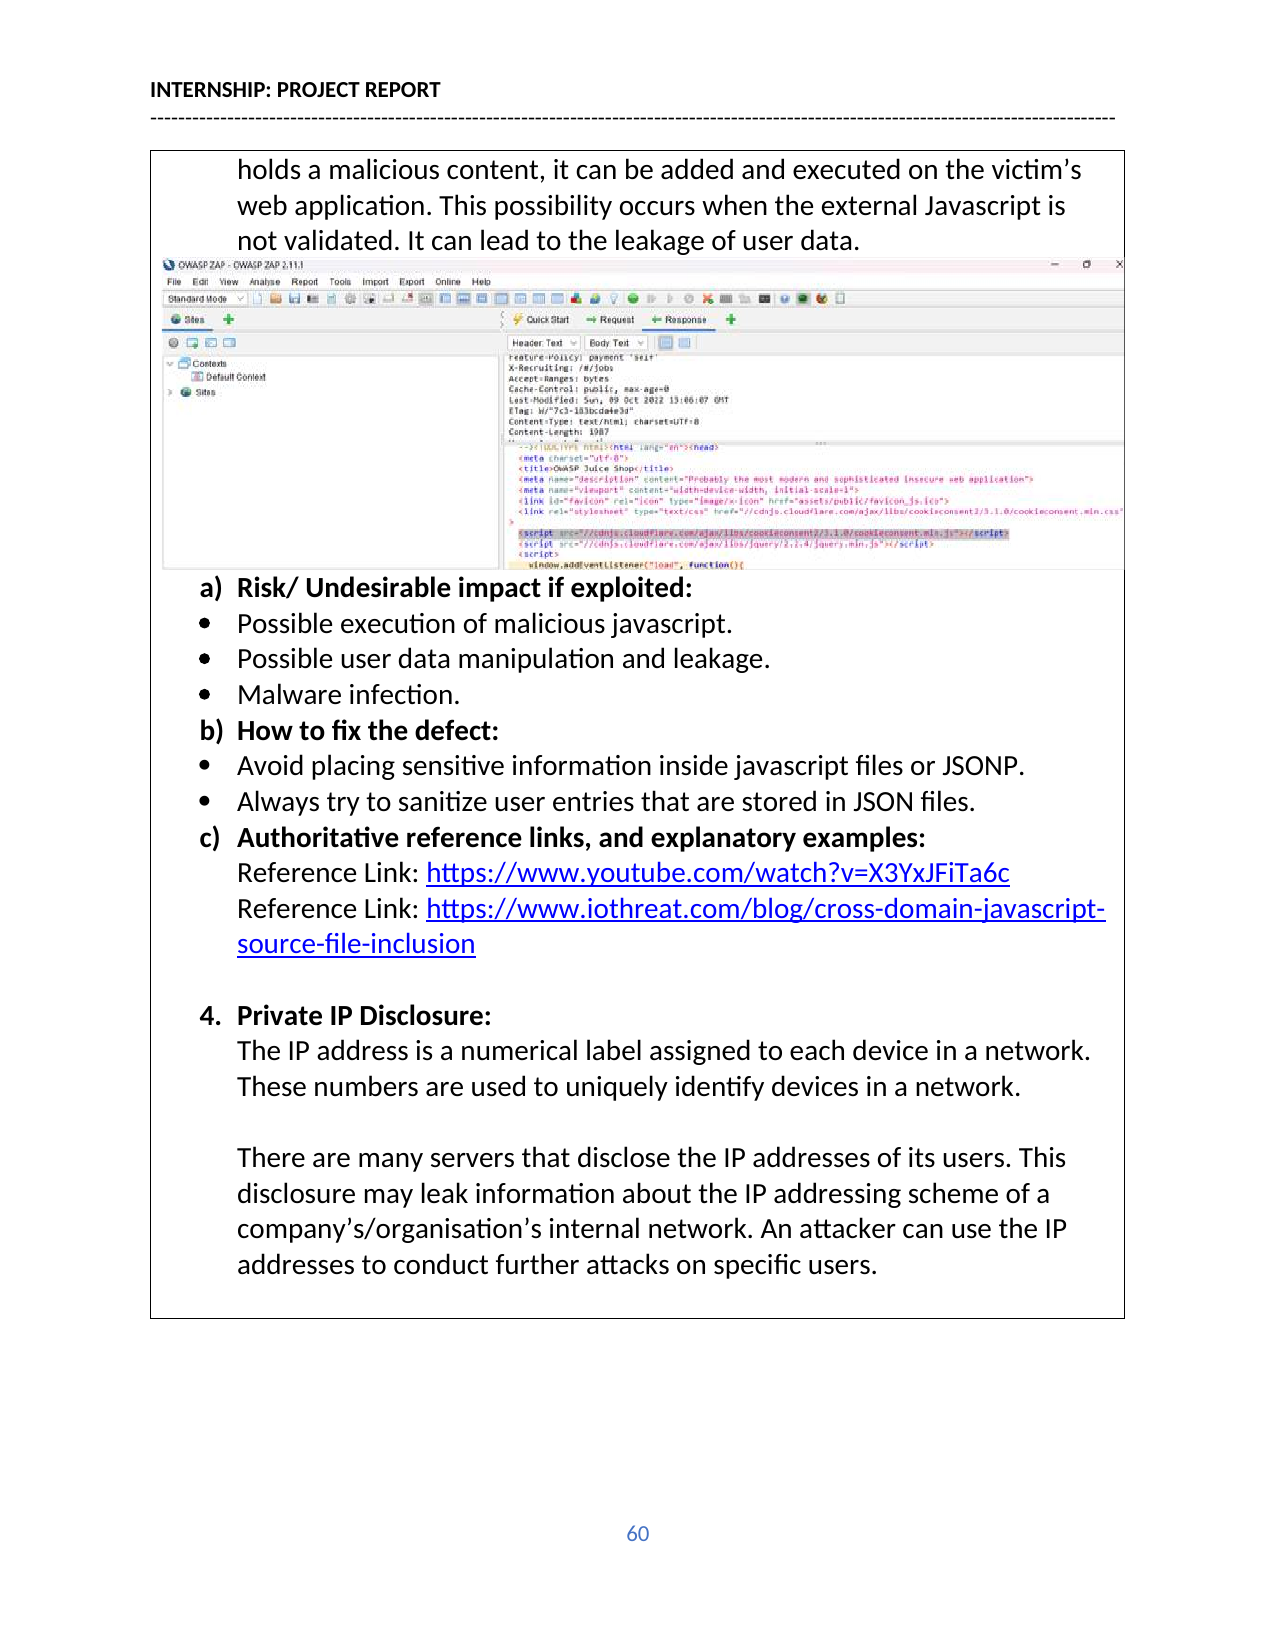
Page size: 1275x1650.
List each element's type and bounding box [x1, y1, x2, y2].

picture [161, 257, 1125, 570]
table_cell [151, 151, 1124, 1317]
